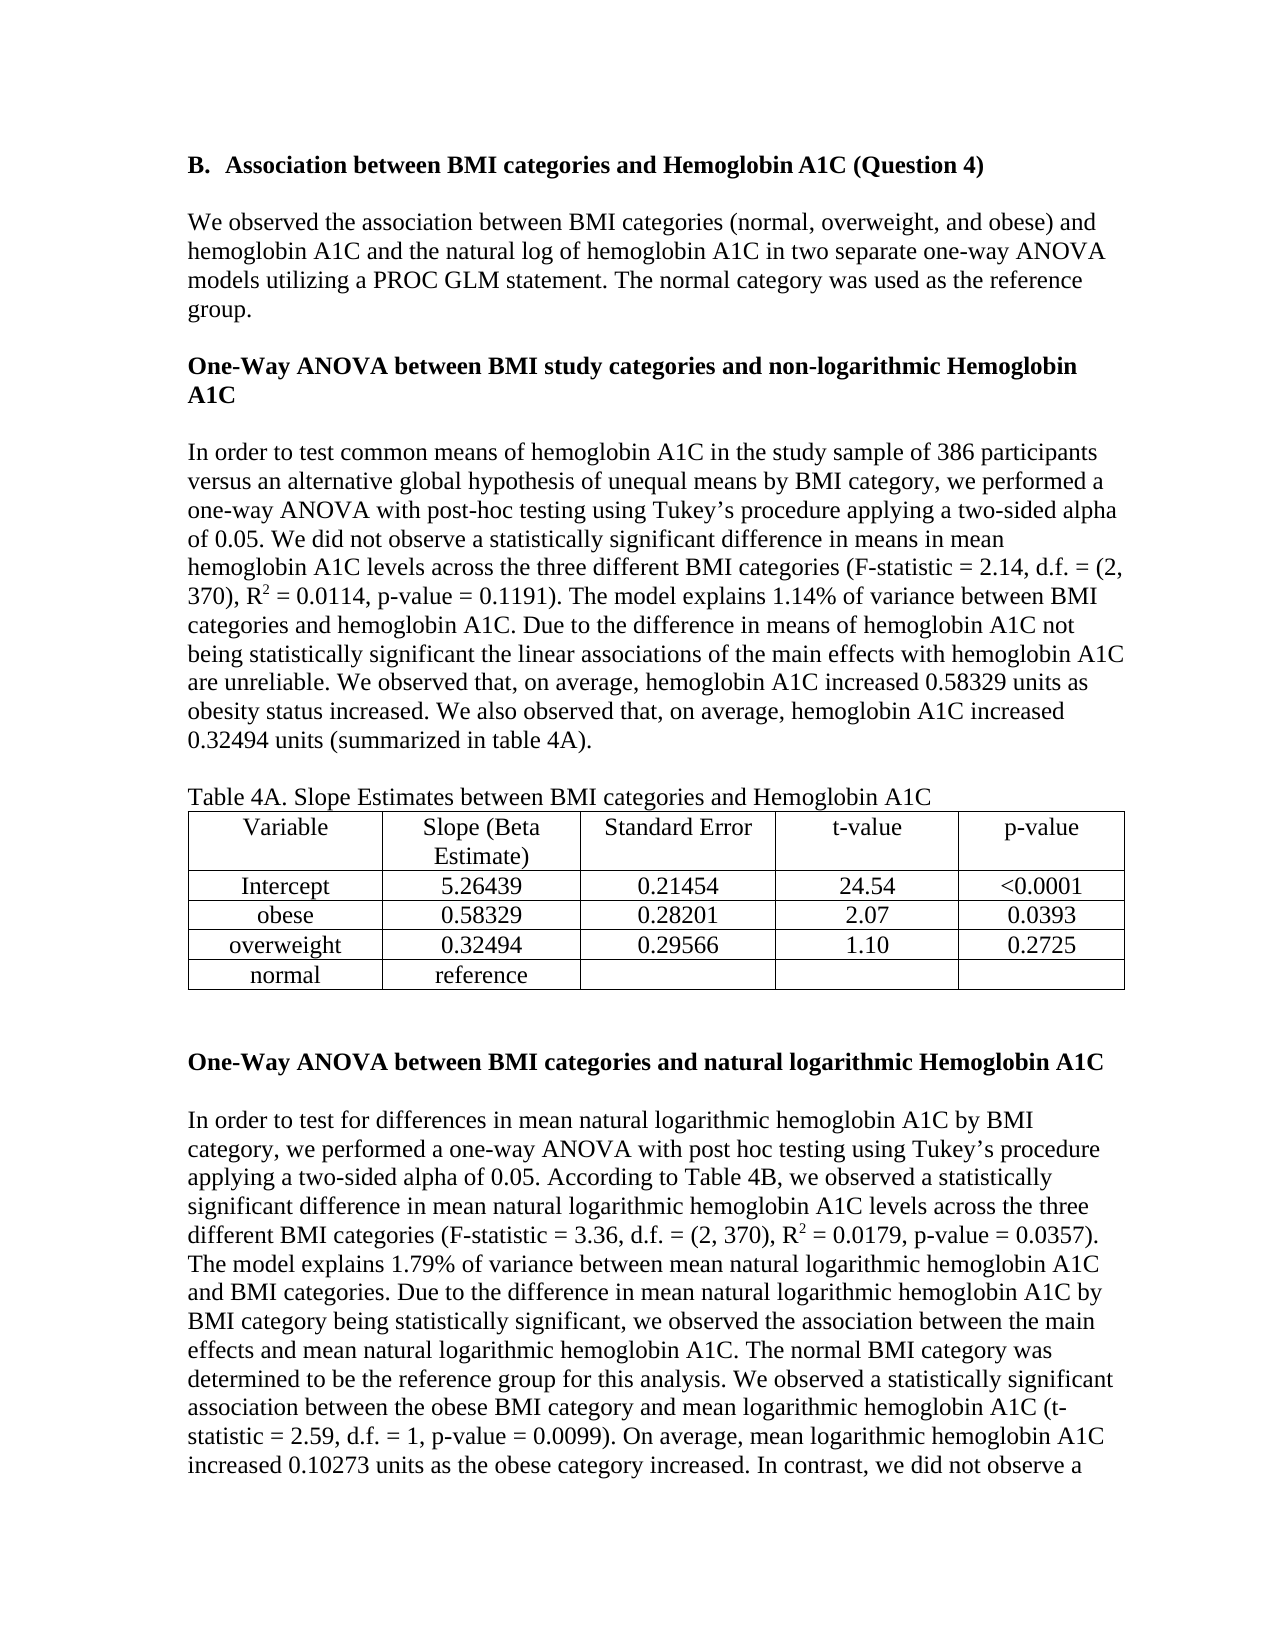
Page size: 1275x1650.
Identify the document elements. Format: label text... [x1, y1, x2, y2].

text Table 4A. Slope Estimates between BMI categories and Hemoglobin A1C [187, 782, 1125, 811]
table_cell overweight [189, 930, 382, 959]
table_cell 1.10 [776, 930, 958, 959]
table_header t-value [776, 812, 958, 870]
table_header Standard Error [581, 812, 775, 870]
table_cell <0.0001 [959, 871, 1124, 899]
table_cell 0.29566 [581, 930, 775, 959]
table_cell 24.54 [776, 871, 958, 899]
table_cell reference [383, 960, 580, 989]
table_cell normal [189, 960, 382, 989]
table_cell [959, 960, 1124, 989]
table_cell 0.58329 [383, 901, 580, 929]
table_header Slope (Beta Estimate) [383, 812, 580, 870]
text We observed the association between BMI categories (normal, overweight, and obese) and hemoglobin A1C and the natural log of hemoglobin A1C in two separate one-way ANOVA models utilizing a PROC GLM statement. The normal category was used as the reference group. [187, 207, 1125, 322]
table_cell 0.21454 [581, 871, 775, 899]
table_cell obese [189, 901, 382, 929]
text One-Way ANOVA between BMI categories and natural logarithmic Hemoglobin A1C [187, 1047, 1125, 1076]
table_cell 0.2725 [959, 930, 1124, 959]
table_cell 5.26439 [383, 871, 580, 899]
list Association between BMI categories and Hemoglobin A1C (Question 4) [187, 150, 1125, 179]
text In order to test common means of hemoglobin A1C in the study sample of 386 participants versus an alternative global hypothesis of unequal means by BMI category, we performed a one-way ANOVA with post-hoc testing using Tukey’s procedure applying a two-sided alpha of 0.05. We did not observe a statistically significant difference in means in mean hemoglobin A1C levels across the three different BMI categories (F-statistic = 2.14, d.f. = (2, 370), R2 = 0.0114, p-value = 0.1191). The model explains 1.14% of variance between BMI categories and hemoglobin A1C. Due to the difference in means of hemoglobin A1C not being statistically significant the linear associations of the main effects with hemoglobin A1C are unreliable. We observed that, on average, hemoglobin A1C increased 0.58329 units as obesity status increased. We also observed that, on average, hemoglobin A1C increased 0.32494 units (summarized in table 4A). [187, 437, 1125, 754]
table_header Variable [189, 812, 382, 870]
table_cell 0.28201 [581, 901, 775, 929]
table_cell Intercept [189, 871, 382, 899]
table_cell [581, 960, 775, 989]
table_cell 0.0393 [959, 901, 1124, 929]
text One-Way ANOVA between BMI study categories and non-logarithmic Hemoglobin A1C [187, 351, 1125, 409]
table_header p-value [959, 812, 1124, 870]
table_cell 0.32494 [383, 930, 580, 959]
table_cell 2.07 [776, 901, 958, 929]
table_cell [776, 960, 958, 989]
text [187, 1105, 1125, 1479]
